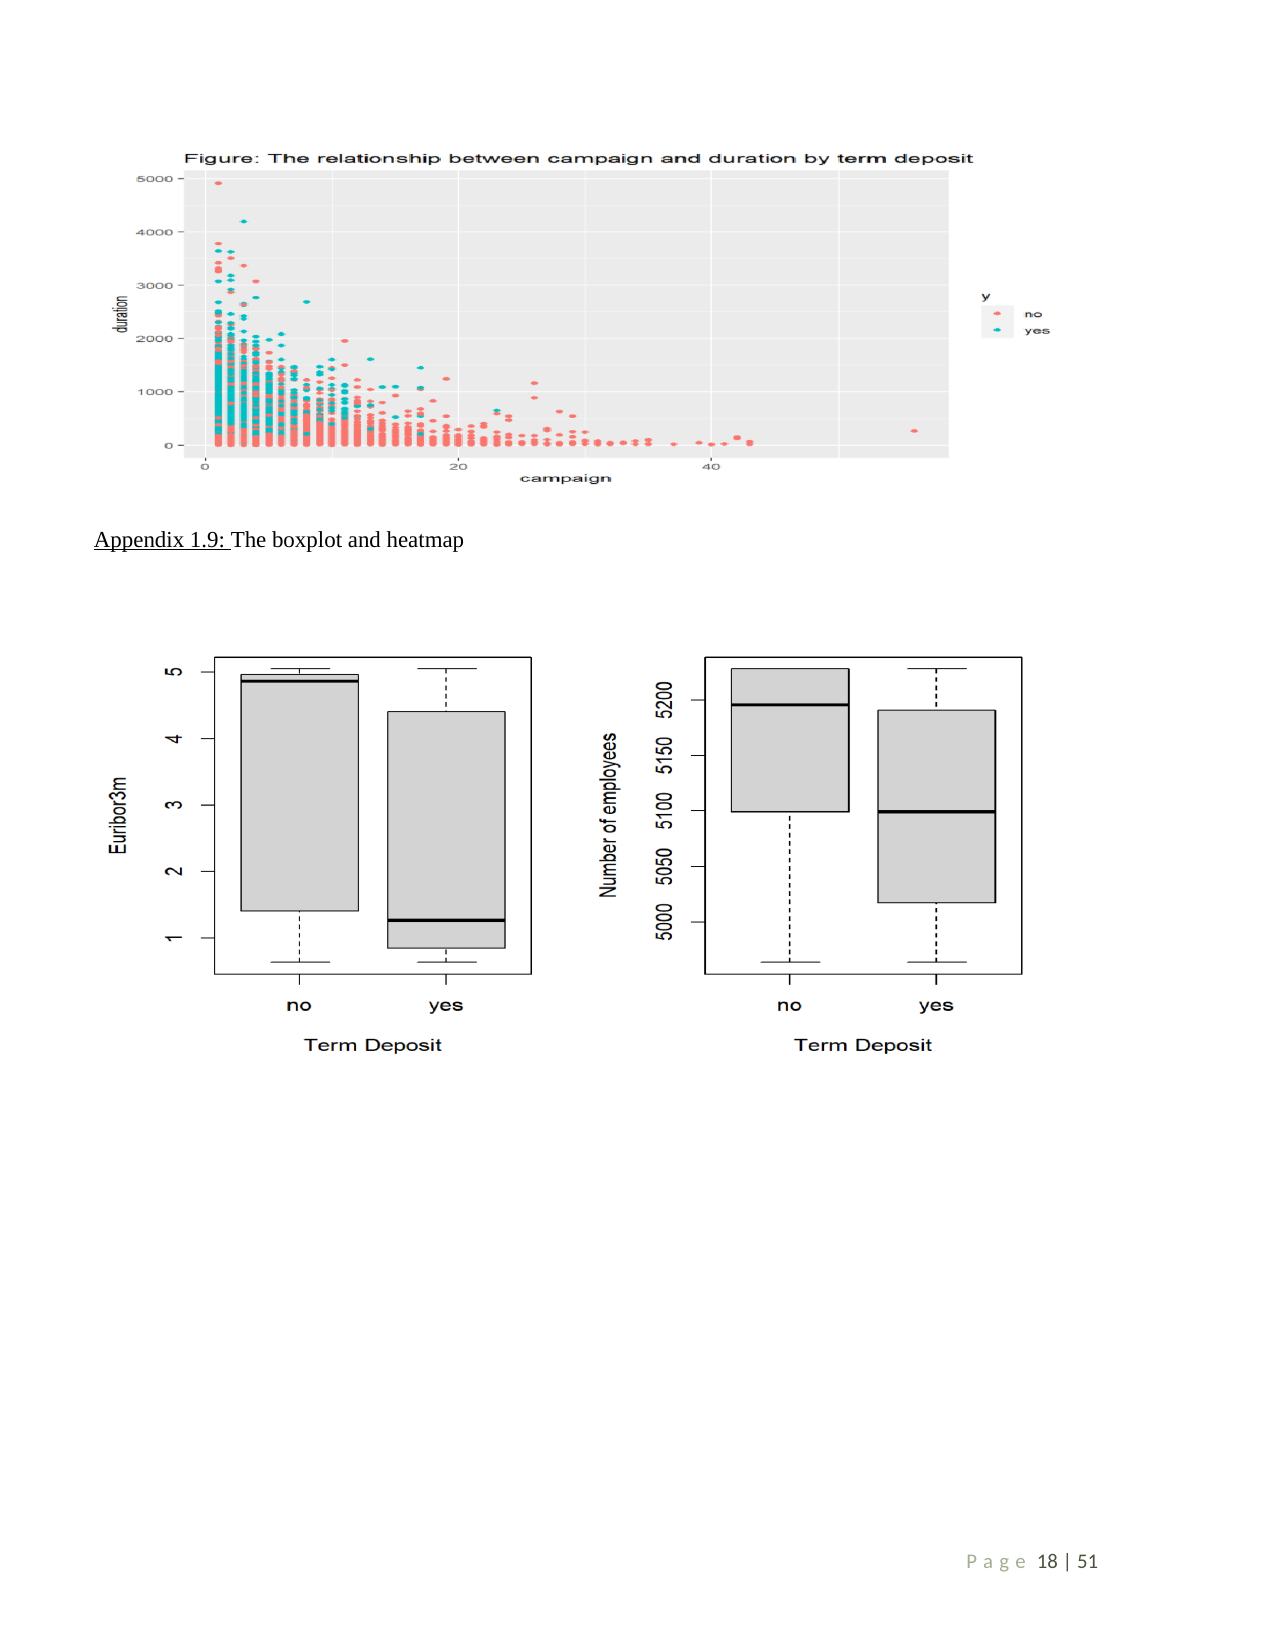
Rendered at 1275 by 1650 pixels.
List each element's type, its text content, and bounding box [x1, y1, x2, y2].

text Appendix 1.9: The boxplot and heatmap [94, 526, 1200, 552]
picture [93, 582, 1069, 1067]
picture [93, 150, 1069, 496]
